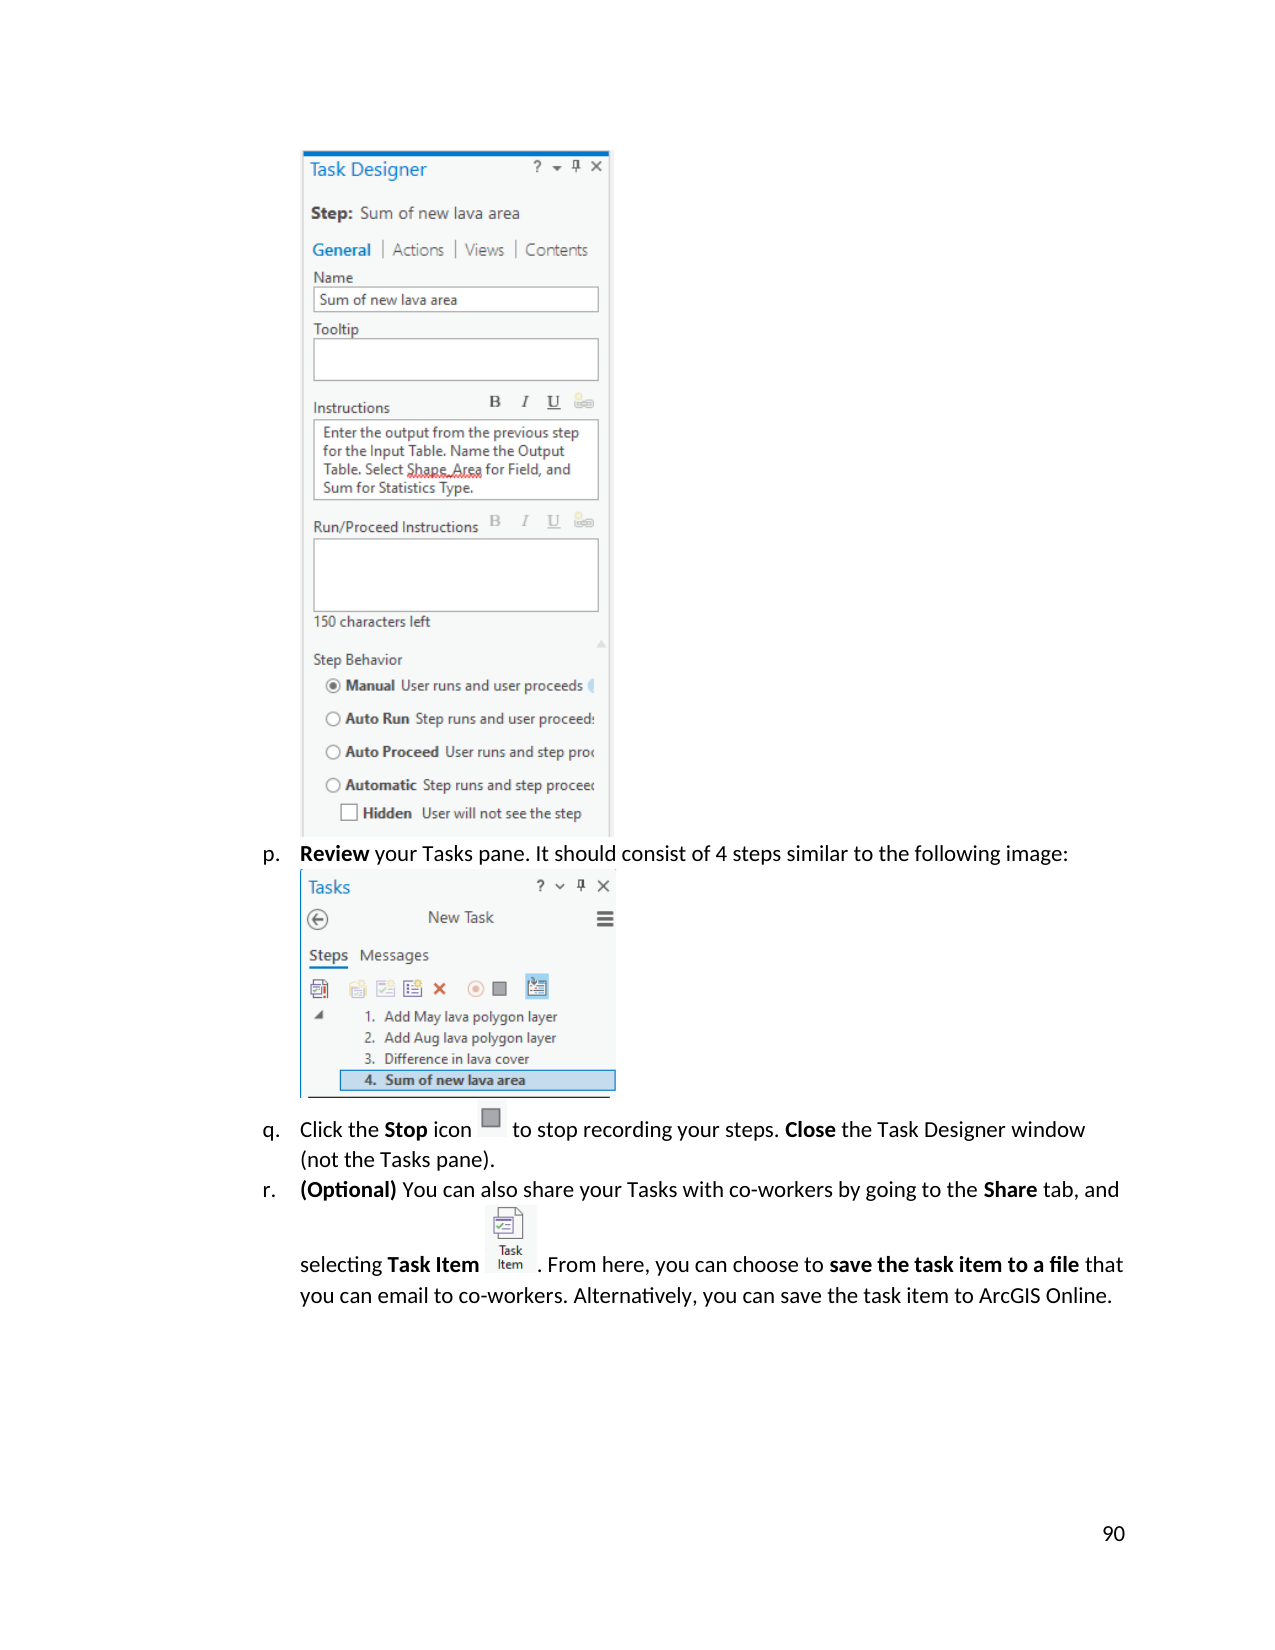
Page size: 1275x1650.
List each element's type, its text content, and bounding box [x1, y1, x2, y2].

list Review your Tasks pane. It should consist of 4 steps similar to the following image: [262, 839, 1125, 867]
picture [300, 869, 617, 1098]
list (Optional) You can also share your Tasks with co-workers by going to the Share tab, and selecting Task Item . From here, you can choose to save the task item to a file that you can email to co-workers. Alternatively, you can save the task item to ArcGIS Online. [262, 1175, 1125, 1309]
picture [485, 1205, 537, 1273]
picture [477, 1099, 507, 1137]
list Click the Stop icon to stop recording your steps. Close the Task Designer window (not the Tasks pane). [262, 1099, 1125, 1173]
picture [300, 150, 614, 837]
